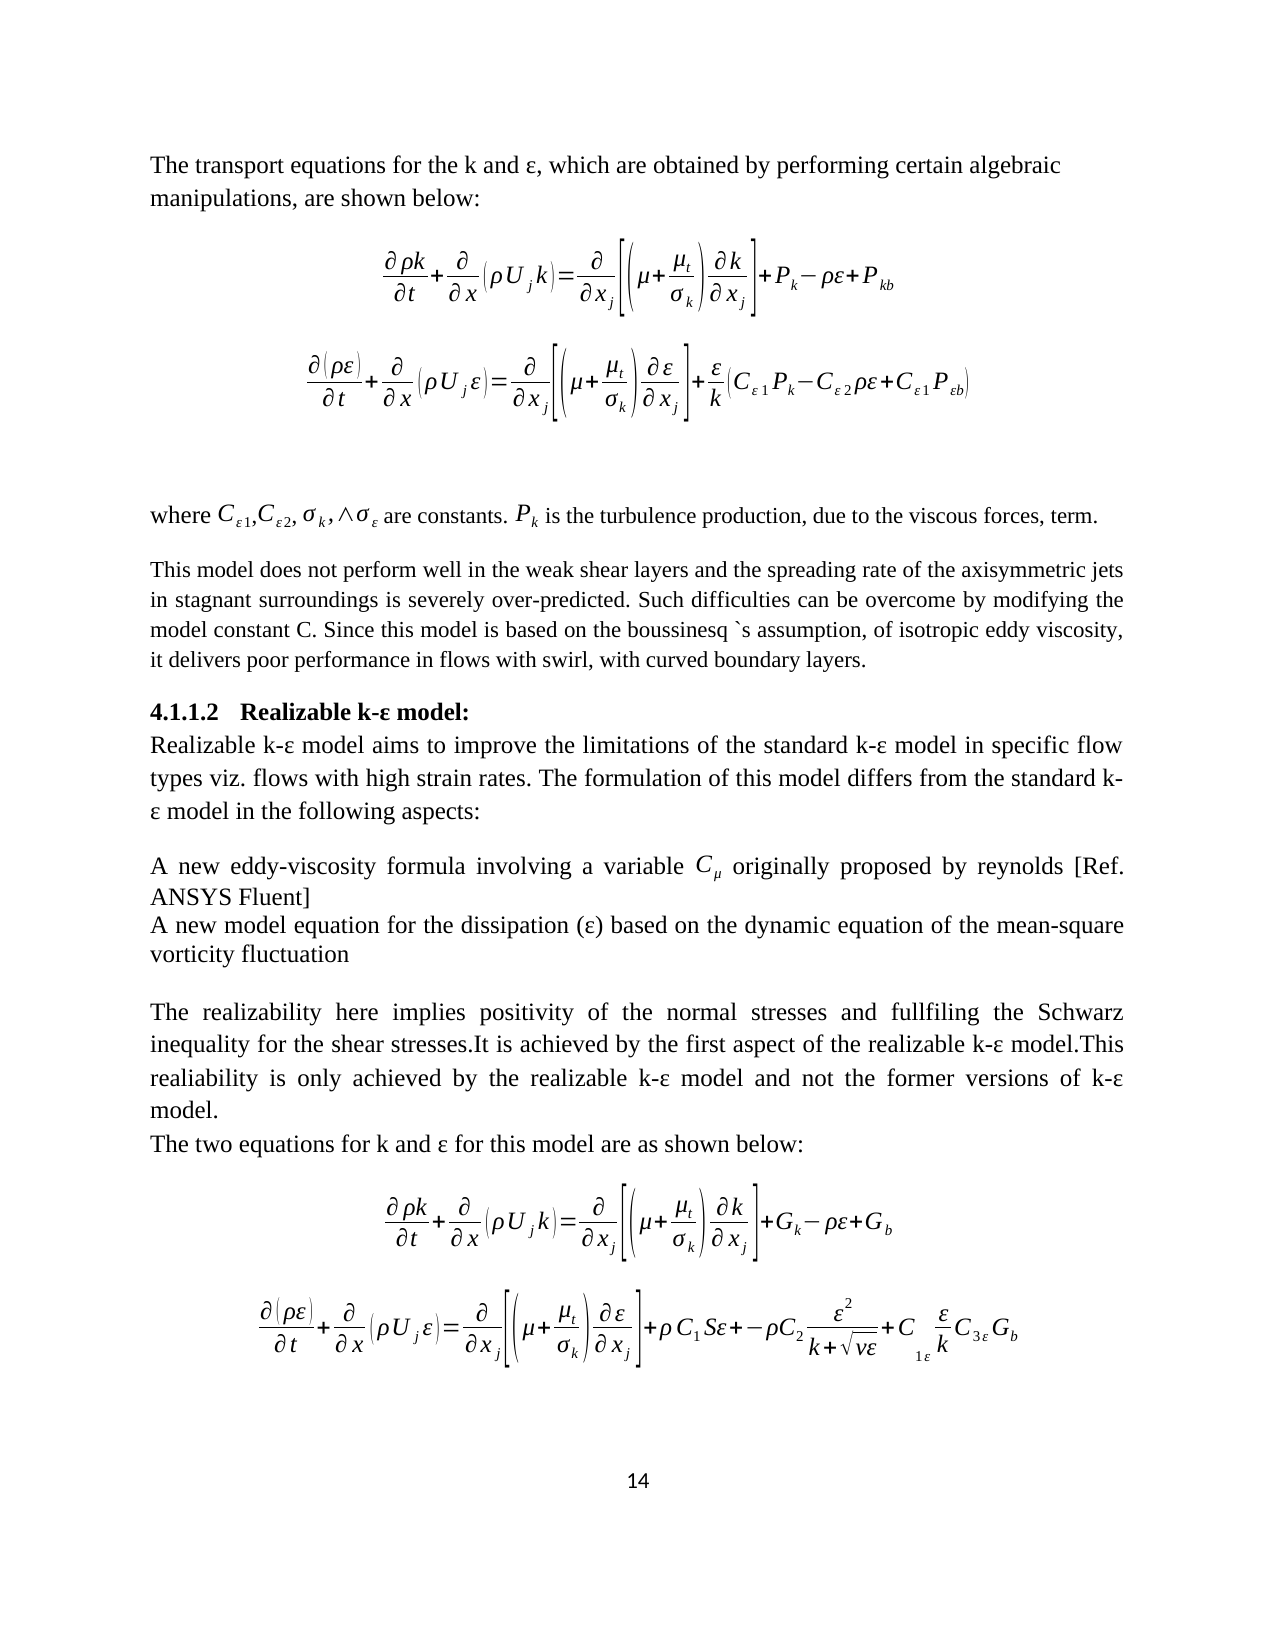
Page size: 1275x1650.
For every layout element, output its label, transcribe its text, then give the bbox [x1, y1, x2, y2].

text The transport equations for the k and ε, which are obtained by performing certain algebraic manipulations, are shown below: [150, 150, 1125, 212]
text where ,, are constants. is the turbulence production, due to the viscous forces, term. [150, 499, 1125, 531]
text The two equations for k and ε for this model are as shown below: [150, 1129, 1125, 1157]
text A new model equation for the dissipation (ε) based on the dynamic equation of the mean-square vorticity fluctuation [150, 910, 1125, 968]
text A new eddy-viscosity formula involving a variable originally proposed by reynolds [Ref. ANSYS Fluent] [150, 850, 1125, 910]
text The realizability here implies positivity of the normal stresses and fullfiling the Schwarz inequality for the shear stresses.It is achieved by the first aspect of the realizable k-ε model.This realiability is only achieved by the realizable k-ε model and not the former versions of k-ε model. [150, 997, 1125, 1124]
subtitle Realizable k-ε model: [150, 697, 1125, 726]
text Realizable k-ε model aims to improve the limitations of the standard k-ε model in specific flow types viz. flows with high strain rates. The formulation of this model differs from the standard k-ε model in the following aspects: [150, 730, 1125, 825]
text This model does not perform well in the weak shear layers and the spreading rate of the axisymmetric jets in stagnant surroundings is severely over-predicted. Such difficulties can be overcome by modifying the model constant C. Since this model is based on the boussinesq `s assumption, of isotropic eddy viscosity, it delivers poor performance in flows with swirl, with curved boundary layers. [150, 556, 1125, 673]
